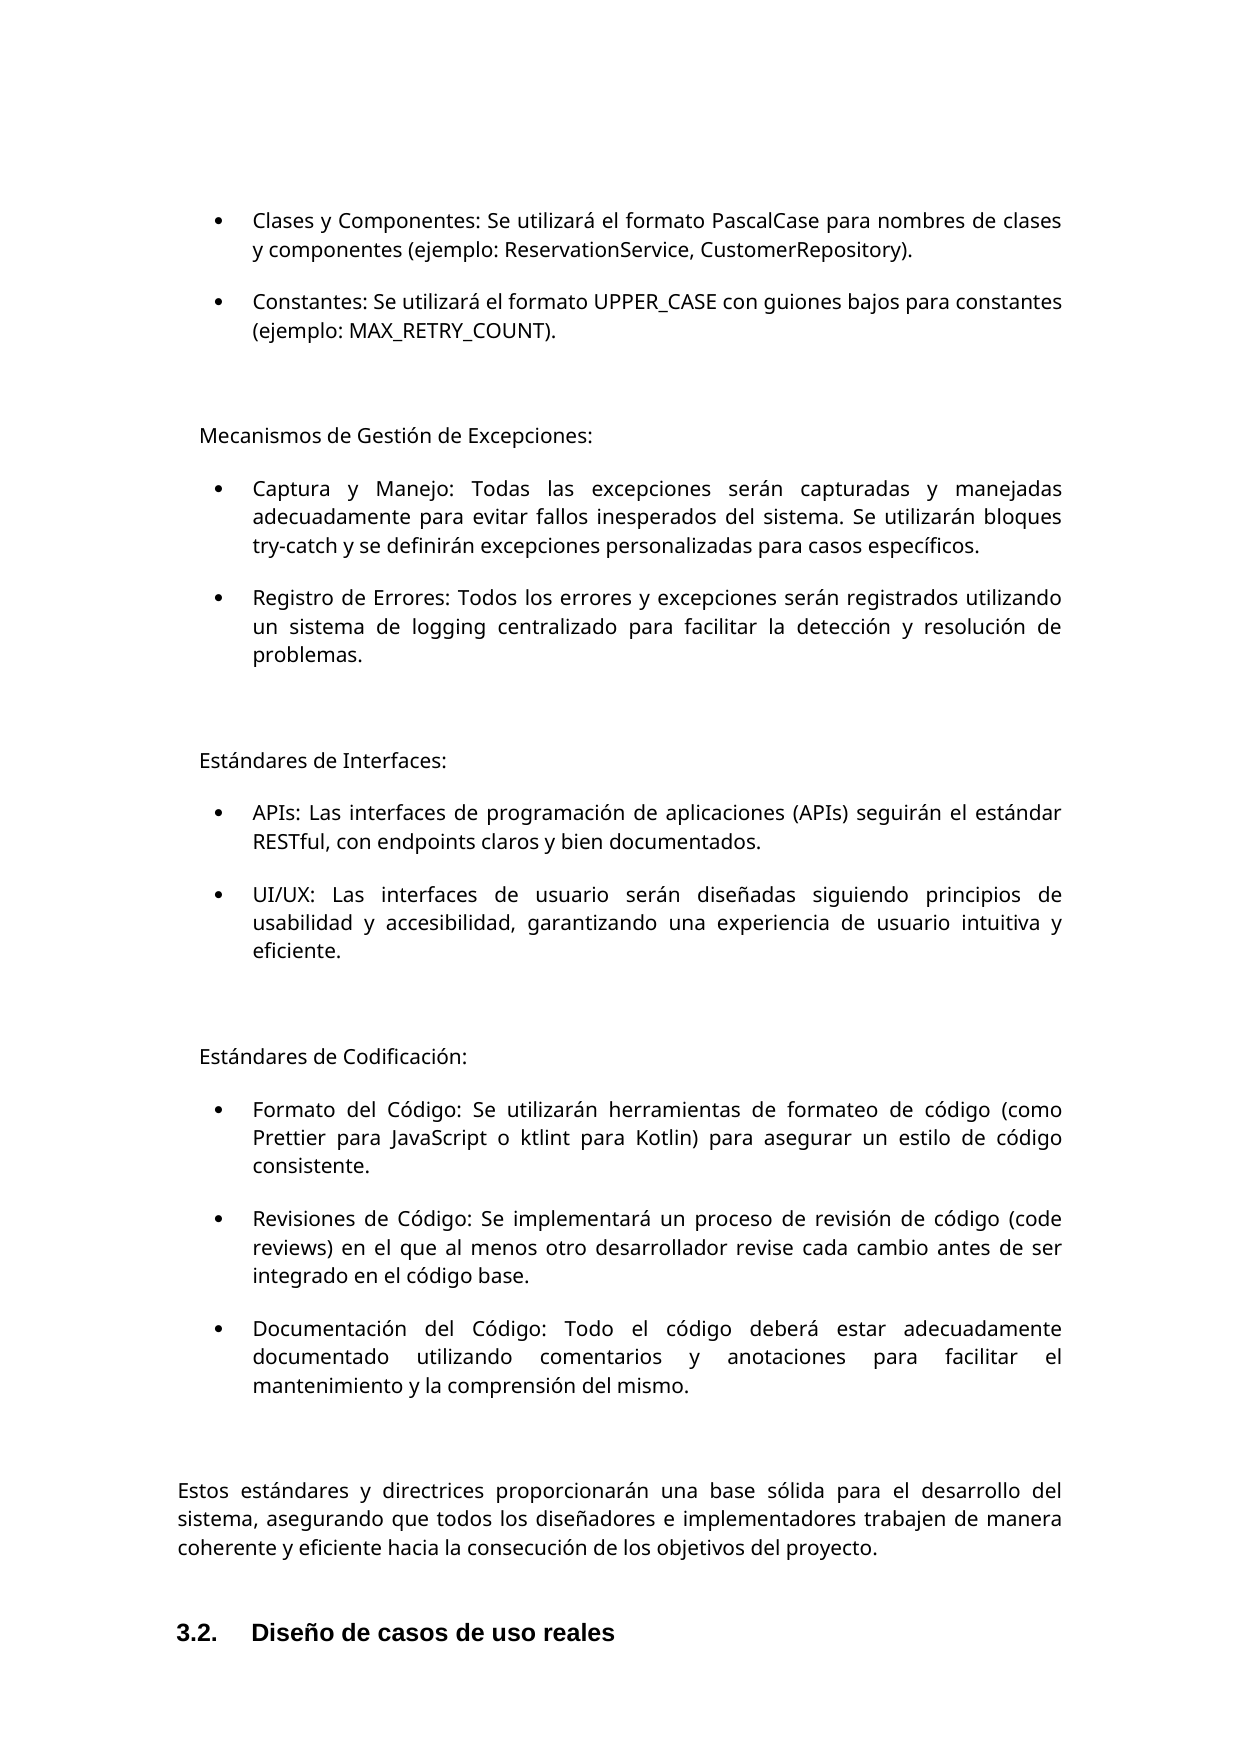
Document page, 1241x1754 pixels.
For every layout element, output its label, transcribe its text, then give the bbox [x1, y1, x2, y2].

list Clases y Componentes: Se utilizará el formato PascalCase para nombres de clases y componentes (ejemplo: ReservationService, CustomerRepository). [215, 206, 1063, 263]
list Documentación del Código: Todo el código deberá estar adecuadamente documentado utilizando comentarios y anotaciones para facilitar el mantenimiento y la comprensión del mismo. [215, 1314, 1063, 1399]
list Registro de Errores: Todos los errores y excepciones serán registrados utilizando un sistema de logging centralizado para facilitar la detección y resolución de problemas. [215, 583, 1063, 669]
text Mecanismos de Gestión de Excepciones: [177, 421, 1063, 450]
text Estándares de Codificación: [177, 1042, 1063, 1070]
list UI/UX: Las interfaces de usuario serán diseñadas siguiendo principios de usabilidad y accesibilidad, garantizando una experiencia de usuario intuitiva y eficiente. [215, 880, 1063, 965]
list Constantes: Se utilizará el formato UPPER_CASE con guiones bajos para constantes (ejemplo: MAX_RETRY_COUNT). [215, 287, 1063, 344]
text Estos estándares y directrices proporcionarán una base sólida para el desarrollo del sistema, asegurando que todos los diseñadores e implementadores trabajen de manera coherente y eficiente hacia la consecución de los objetivos del proyecto. [177, 1476, 1063, 1561]
text Estándares de Interfaces: [177, 746, 1063, 774]
list Captura y Manejo: Todas las excepciones serán capturadas y manejadas adecuadamente para evitar fallos inesperados del sistema. Se utilizarán bloques try-catch y se definirán excepciones personalizadas para casos específicos. [215, 474, 1063, 559]
list Revisiones de Código: Se implementará un proceso de revisión de código (code reviews) en el que al menos otro desarrollador revise cada cambio antes de ser integrado en el código base. [215, 1204, 1063, 1289]
list Formato del Código: Se utilizarán herramientas de formateo de código (como Prettier para JavaScript o ktlint para Kotlin) para asegurar un estilo de código consistente. [215, 1095, 1063, 1180]
subtitle Diseño de casos de uso reales [176, 1618, 1159, 1646]
list APIs: Las interfaces de programación de aplicaciones (APIs) seguirán el estándar RESTful, con endpoints claros y bien documentados. [215, 798, 1063, 855]
